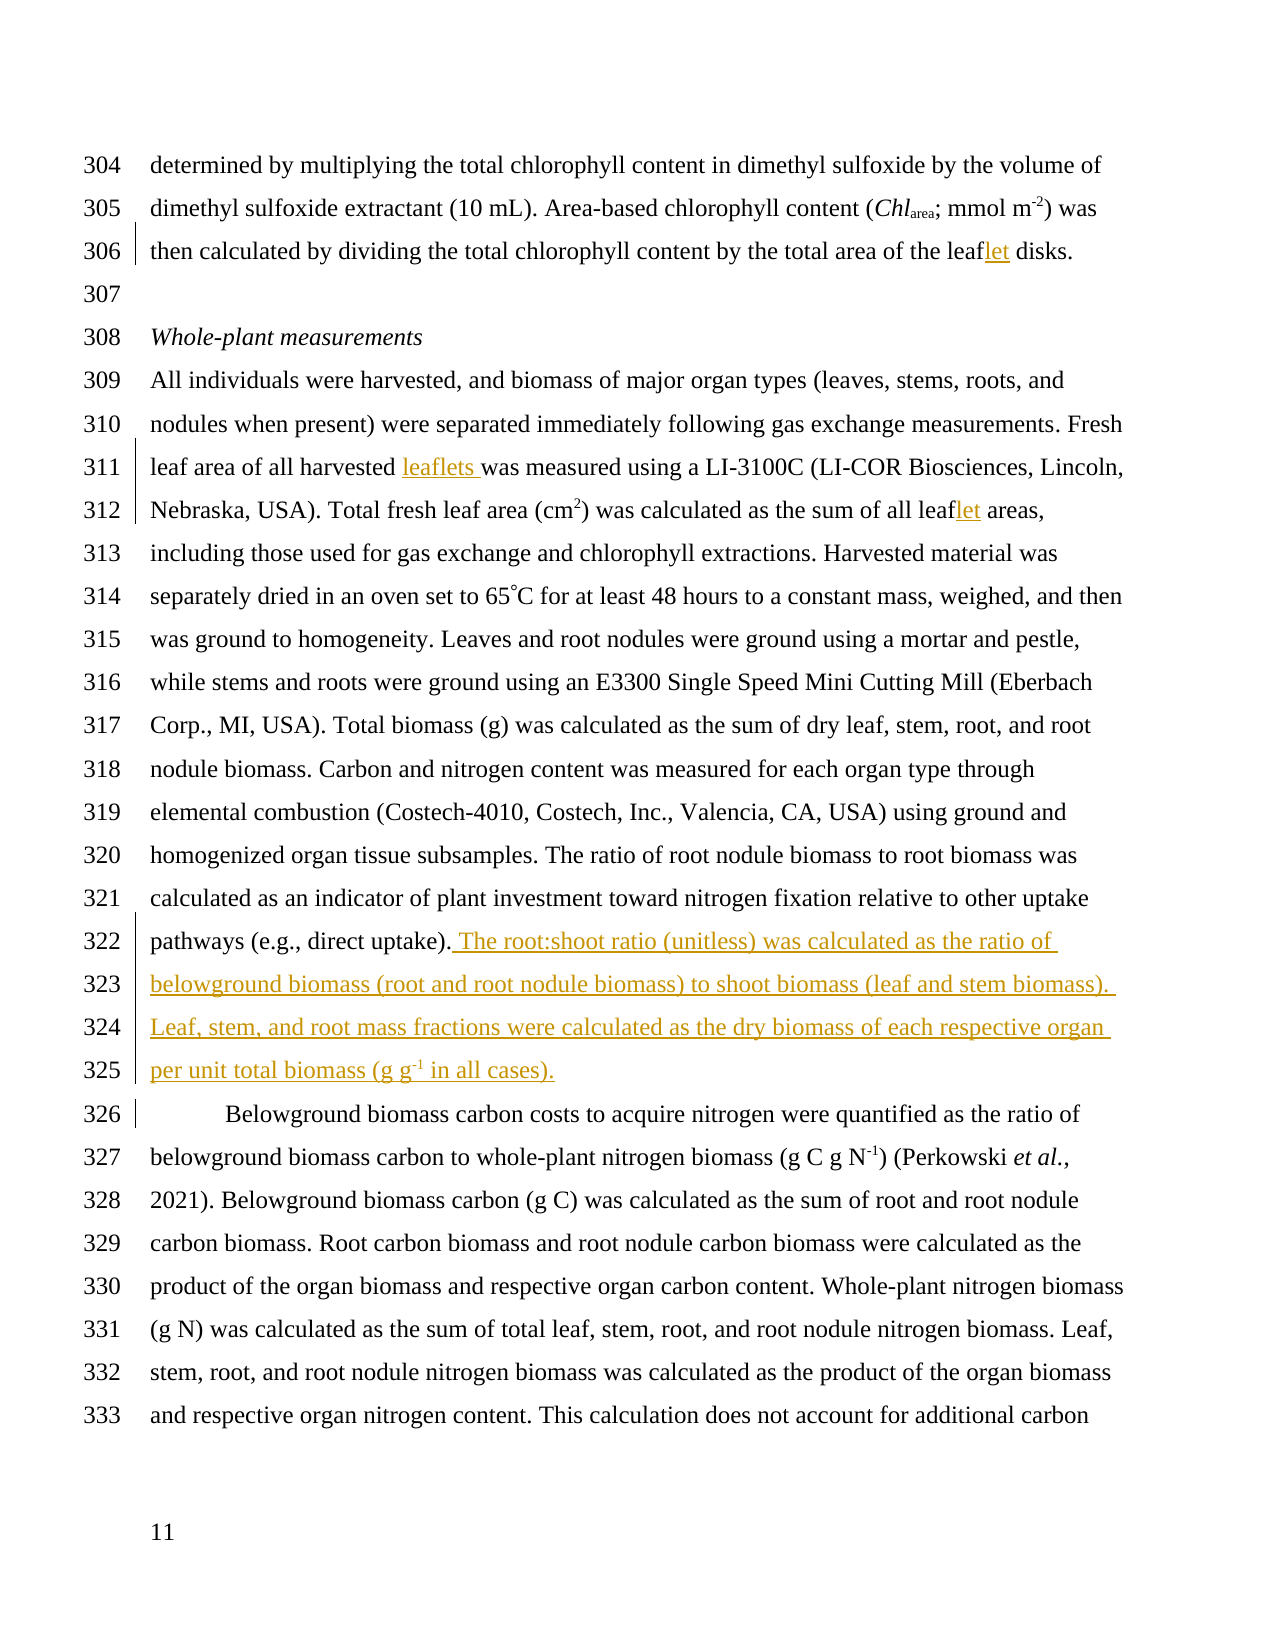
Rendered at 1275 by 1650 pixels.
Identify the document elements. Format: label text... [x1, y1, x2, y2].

text Whole-plant measurements [150, 322, 1125, 351]
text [150, 150, 1125, 265]
text All individuals were harvested, and biomass of major organ types (leaves, stems, roots, and nodules when present) were separated immediately following gas exchange measurements. Fresh leaf area of all harvested was measured using a LI-3100C (LI-COR Biosciences, Lincoln, Nebraska, USA). Total fresh leaf area (cm2) was calculated as the sum of all leaf areas, including those used for gas exchange and chlorophyll extractions. Harvested material was separately dried in an oven set to 65C for at least 48 hours to a constant mass, weighed, and then was ground to homogeneity. Leaves and root nodules were ground using a mortar and pestle, while stems and roots were ground using an E3300 Single Speed Mini Cutting Mill (Eberbach Corp., MI, USA). Total biomass (g) was calculated as the sum of dry leaf, stem, root, and root nodule biomass. Carbon and nitrogen content was measured for each organ type through elemental combustion (Costech-4010, Costech, Inc., Valencia, CA, USA) using ground and homogenized organ tissue subsamples. The ratio of root nodule biomass to root biomass was calculated as an indicator of plant investment toward nitrogen fixation relative to other uptake pathways (e.g., direct uptake). [150, 366, 1125, 1084]
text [150, 1099, 1125, 1429]
